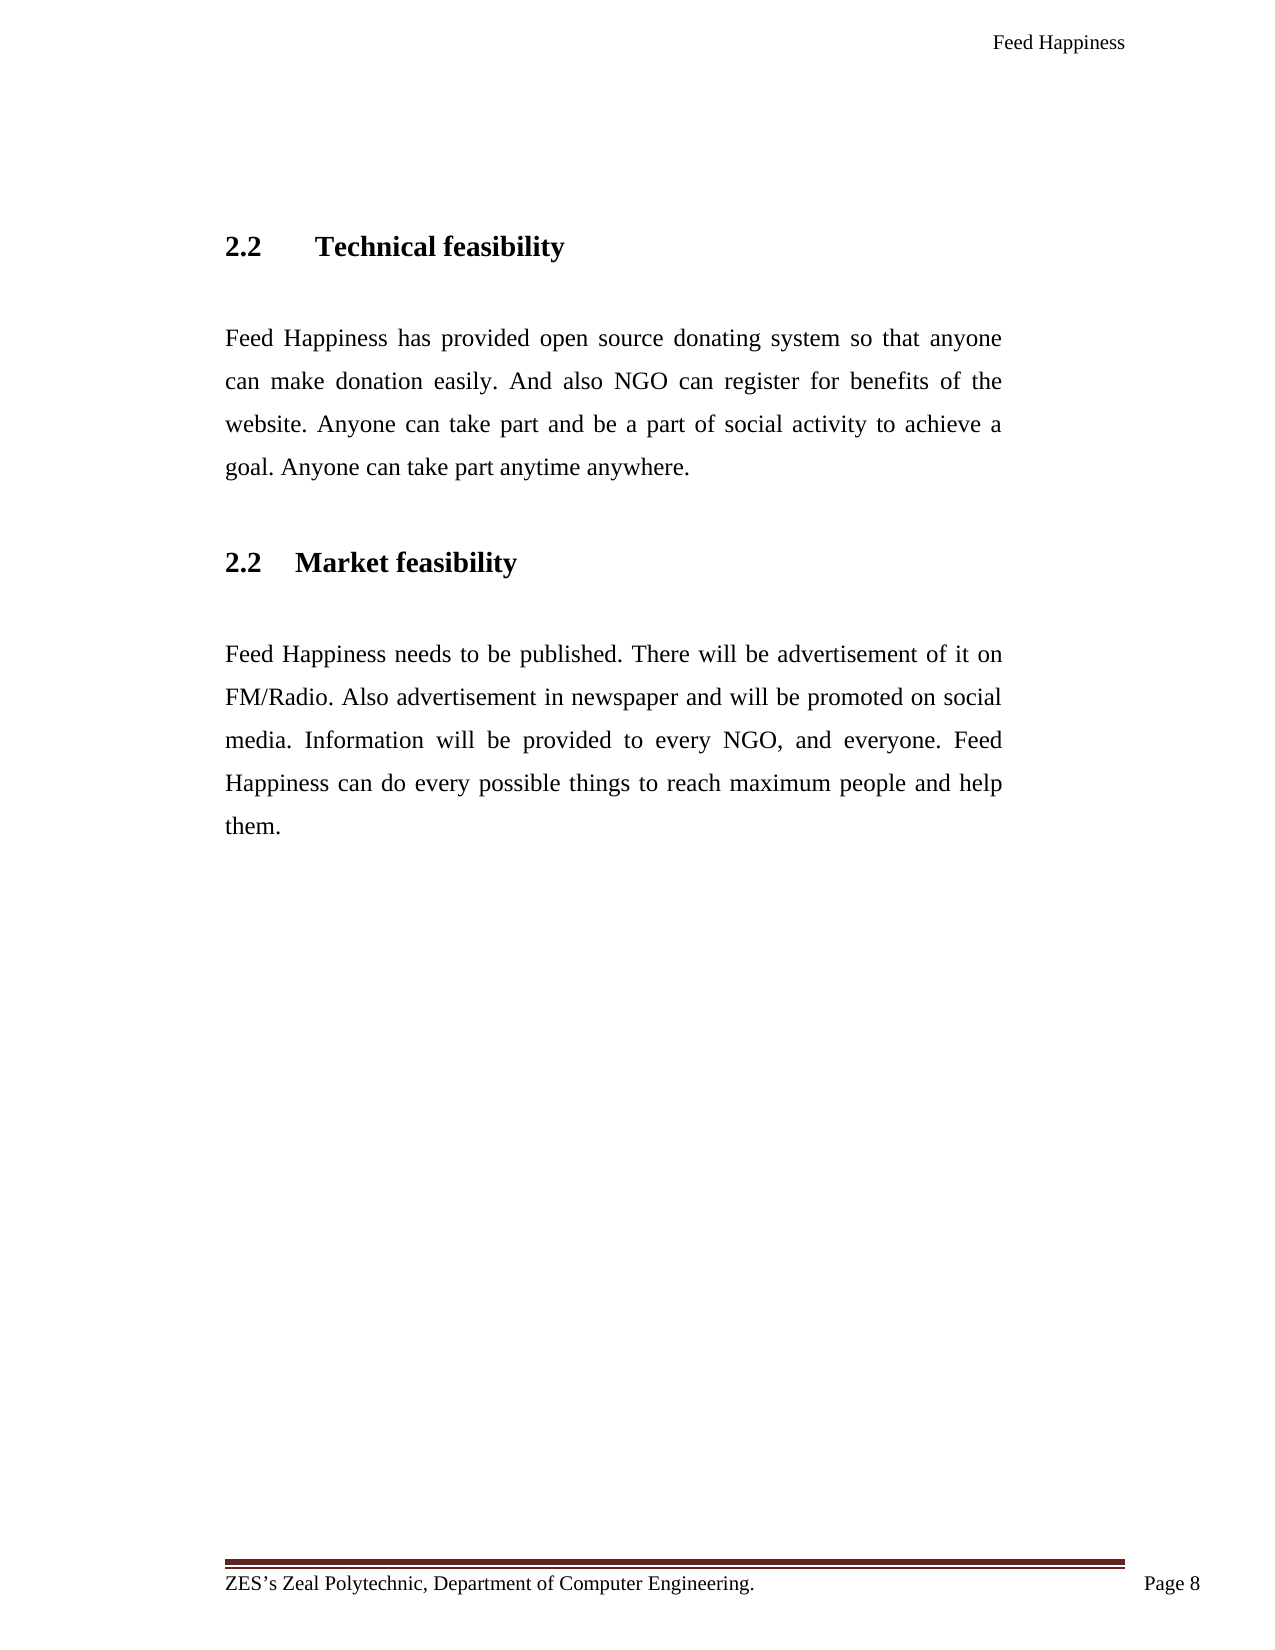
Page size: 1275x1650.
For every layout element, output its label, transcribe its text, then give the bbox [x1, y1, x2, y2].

text 2.2 Market feasibility [225, 545, 1125, 579]
text Feed Happiness has provided open source donating system so that anyone can make donation easily. And also NGO can register for benefits of the website. Anyone can take part and be a part of social activity to achieve a goal. Anyone can take part anytime anywhere. [225, 323, 1003, 481]
text Feed Happiness needs to be published. There will be advertisement of it on FM/Radio. Also advertisement in newspaper and will be promoted on social media. Information will be provided to every NGO, and everyone. Feed Happiness can do every possible things to reach maximum people and help them. [225, 639, 1003, 840]
text 2.2 Technical feasibility [225, 229, 1003, 263]
